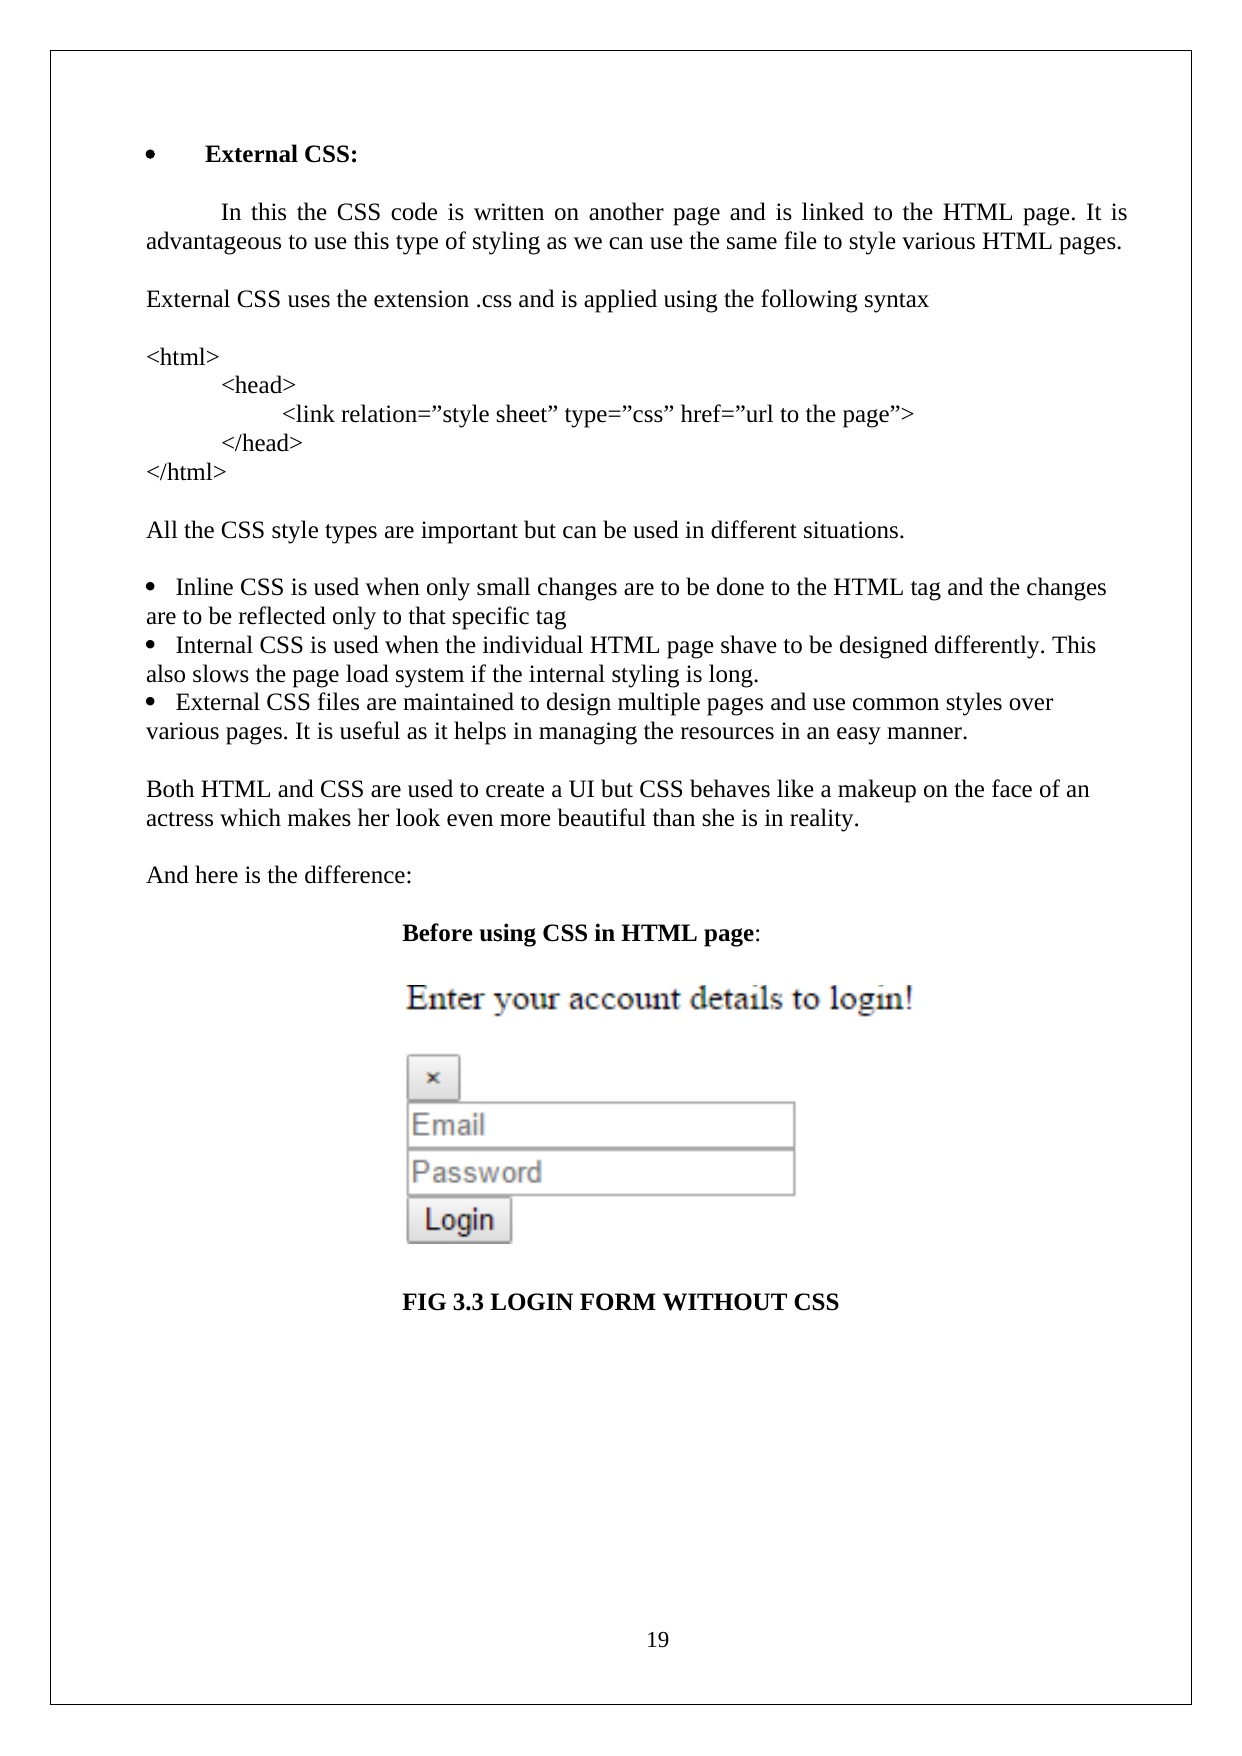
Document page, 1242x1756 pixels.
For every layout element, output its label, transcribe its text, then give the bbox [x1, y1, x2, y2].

list Inline CSS is used when only small changes are to be done to the HTML tag and the changes are to be reflected only to that specific tag [146, 572, 1108, 630]
picture [405, 985, 913, 1244]
text <html> [146, 342, 1158, 371]
text <link relation=”style sheet” type=”css” href=”url to the page”> [146, 399, 976, 428]
text Both HTML and CSS are used to create a UI but CSS behaves like a makeup on the face of an actress which makes her look even more beautiful than she is in reality. [146, 774, 1130, 831]
text And here is the difference: [146, 861, 980, 889]
list External CSS: [146, 139, 1158, 168]
text All the CSS style types are important but can be used in different situations. [146, 515, 1158, 543]
text </head> [146, 428, 1158, 457]
list Internal CSS is used when the individual HTML page shave to be designed differently. This also slows the page load system if the internal styling is long. [146, 630, 1128, 687]
text External CSS uses the extension .css and is applied using the following syntax [146, 284, 1158, 313]
text <head> [146, 371, 1158, 399]
text In this the CSS code is written on another page and is linked to the HTML page. It is advantageous to use this type of styling as we can use the same file to style various HTML pages. [146, 197, 1129, 255]
list External CSS files are maintained to design multiple pages and use common styles over various pages. It is useful as it helps in managing the resources in an easy manner. [146, 687, 1127, 745]
text </html> [146, 457, 1158, 486]
subtitle Before using CSS in HTML page: [371, 918, 980, 947]
text FIG 3.3 LOGIN FORM WITHOUT CSS [371, 1287, 980, 1316]
